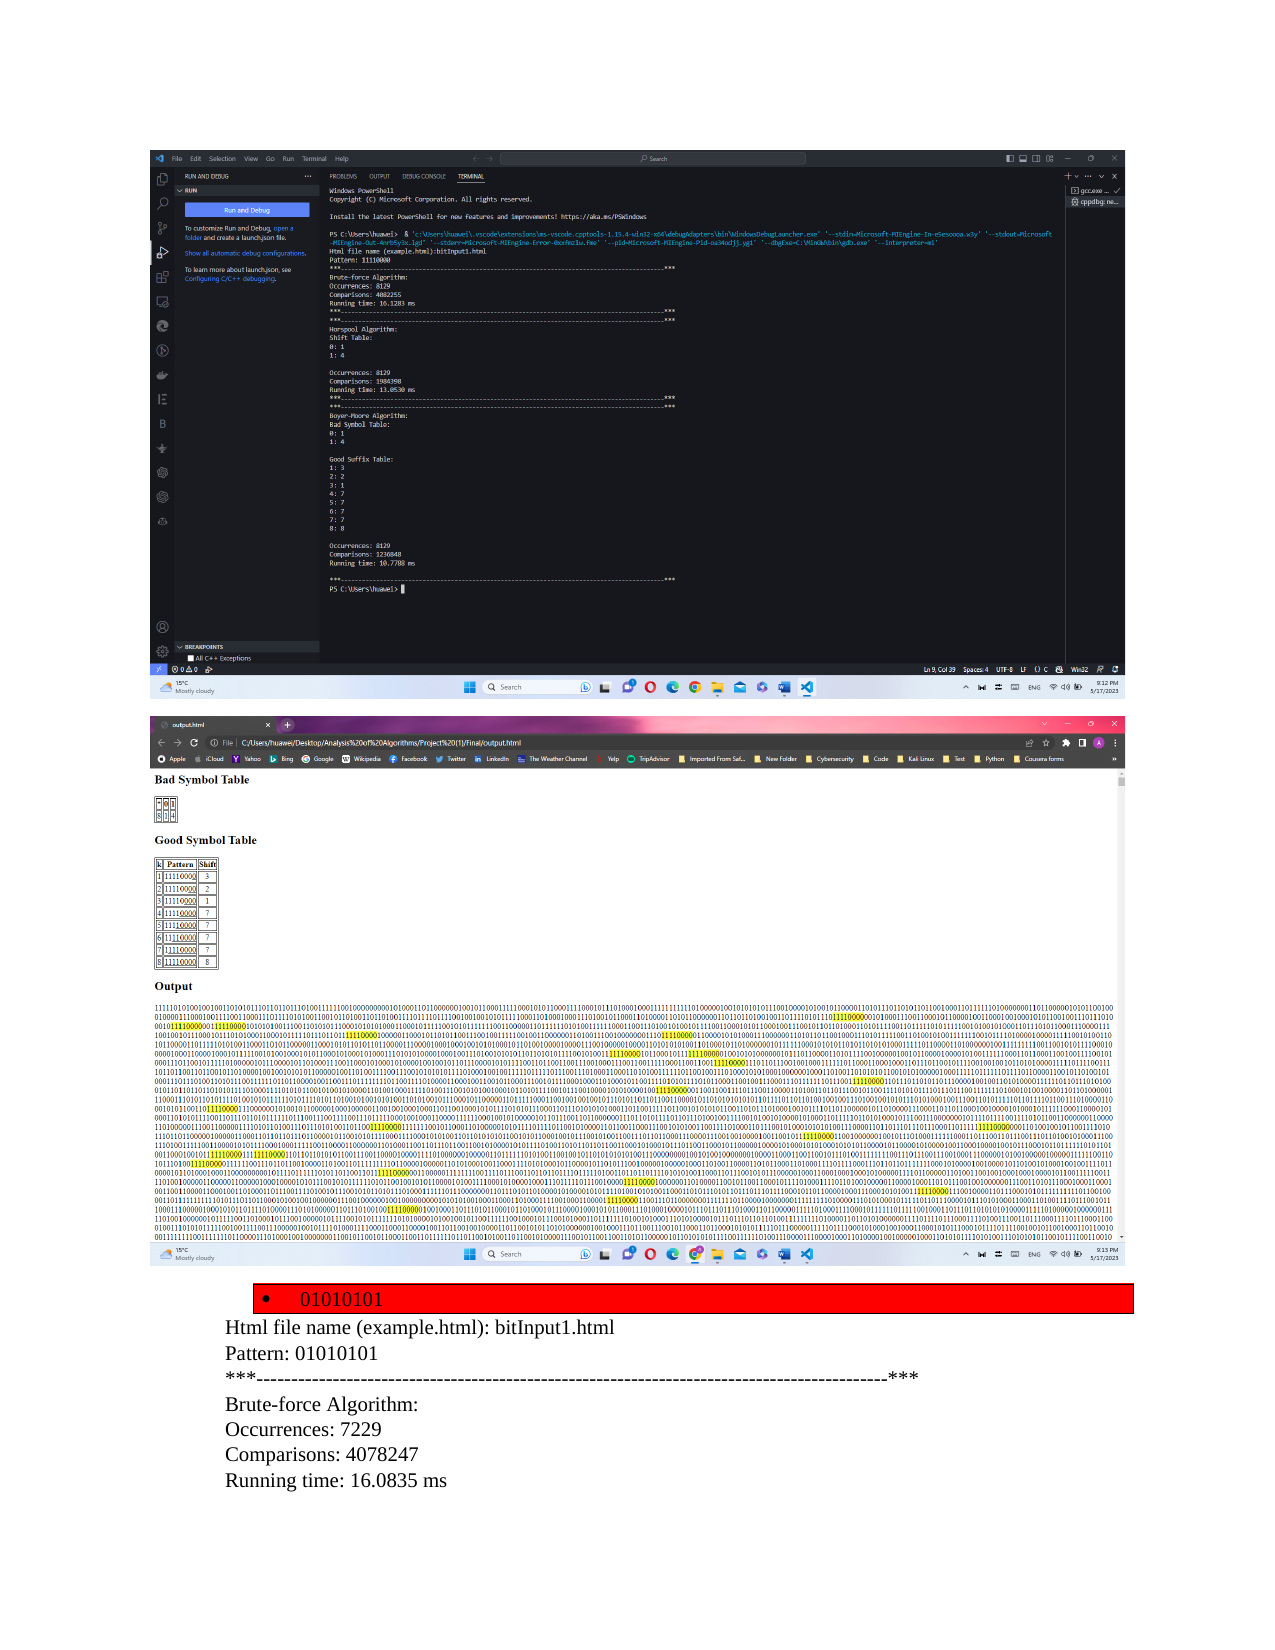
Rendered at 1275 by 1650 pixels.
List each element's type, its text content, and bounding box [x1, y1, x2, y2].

list Comparisons: 4078247 [225, 1442, 1125, 1466]
picture [150, 716, 1125, 1266]
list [225, 1366, 1125, 1390]
list Occurrences: 7229 [225, 1417, 1125, 1441]
list Brute-force Algorithm: [225, 1391, 1125, 1416]
list Html file name (example.html): bitInput1.html [225, 1315, 1125, 1339]
list Pattern: 01010101 [225, 1341, 1125, 1365]
list 01010101 [254, 1285, 1133, 1313]
list Running time: 16.0835 ms [225, 1468, 1125, 1492]
picture [150, 150, 1125, 699]
